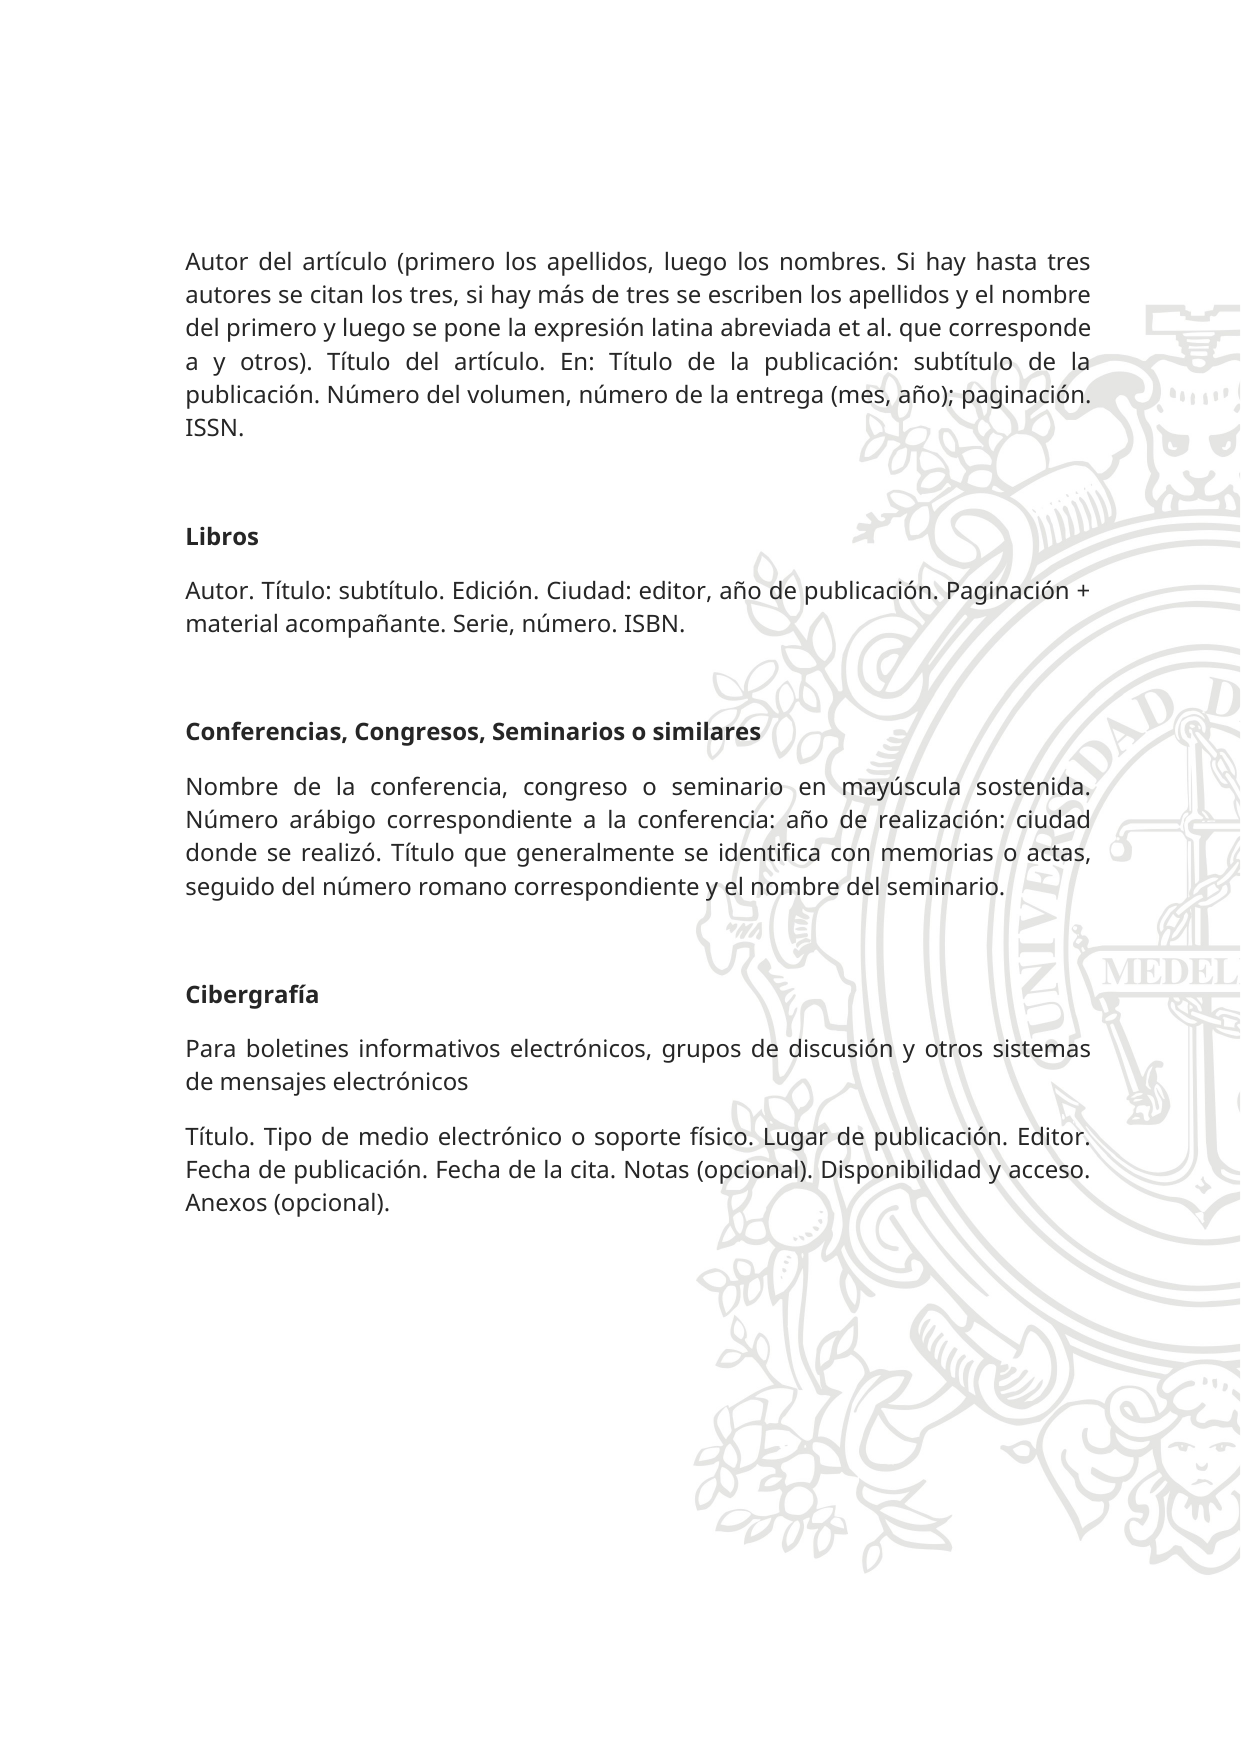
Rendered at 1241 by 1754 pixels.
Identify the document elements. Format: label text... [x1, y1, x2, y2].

text Libros [185, 518, 1092, 552]
text Nombre de la conferencia, congreso o seminario en mayúscula sostenida. Número arábigo correspondiente a la conferencia: año de realización: ciudad donde se realizó. Título que generalmente se identifica con memorias o actas, seguido del número romano correspondiente y el nombre del seminario. [185, 768, 1092, 902]
text Autor del artículo (primero los apellidos, luego los nombres. Si hay hasta tres autores se citan los tres, si hay más de tres se escriben los apellidos y el nombre del primero y luego se pone la expresión latina abreviada et al. que corresponde a y otros). Título del artículo. En: Título de la publicación: subtítulo de la publicación. Número del volumen, número de la entrega (mes, año); paginación. ISSN. [185, 243, 1092, 443]
text Conferencias, Congresos, Seminarios o similares [185, 714, 1092, 747]
picture [0, 234, 1241, 1616]
text Cibergrafía [185, 977, 1092, 1010]
text Autor. Título: subtítulo. Edición. Ciudad: editor, año de publicación. Paginación + material acompañante. Serie, número. ISBN. [185, 572, 1092, 639]
text Título. Tipo de medio electrónico o soporte físico. Lugar de publicación. Editor. Fecha de publicación. Fecha de la cita. Notas (opcional). Disponibilidad y acceso. Anexos (opcional). [185, 1118, 1092, 1218]
text Para boletines informativos electrónicos, grupos de discusión y otros sistemas de mensajes electrónicos [185, 1031, 1092, 1097]
